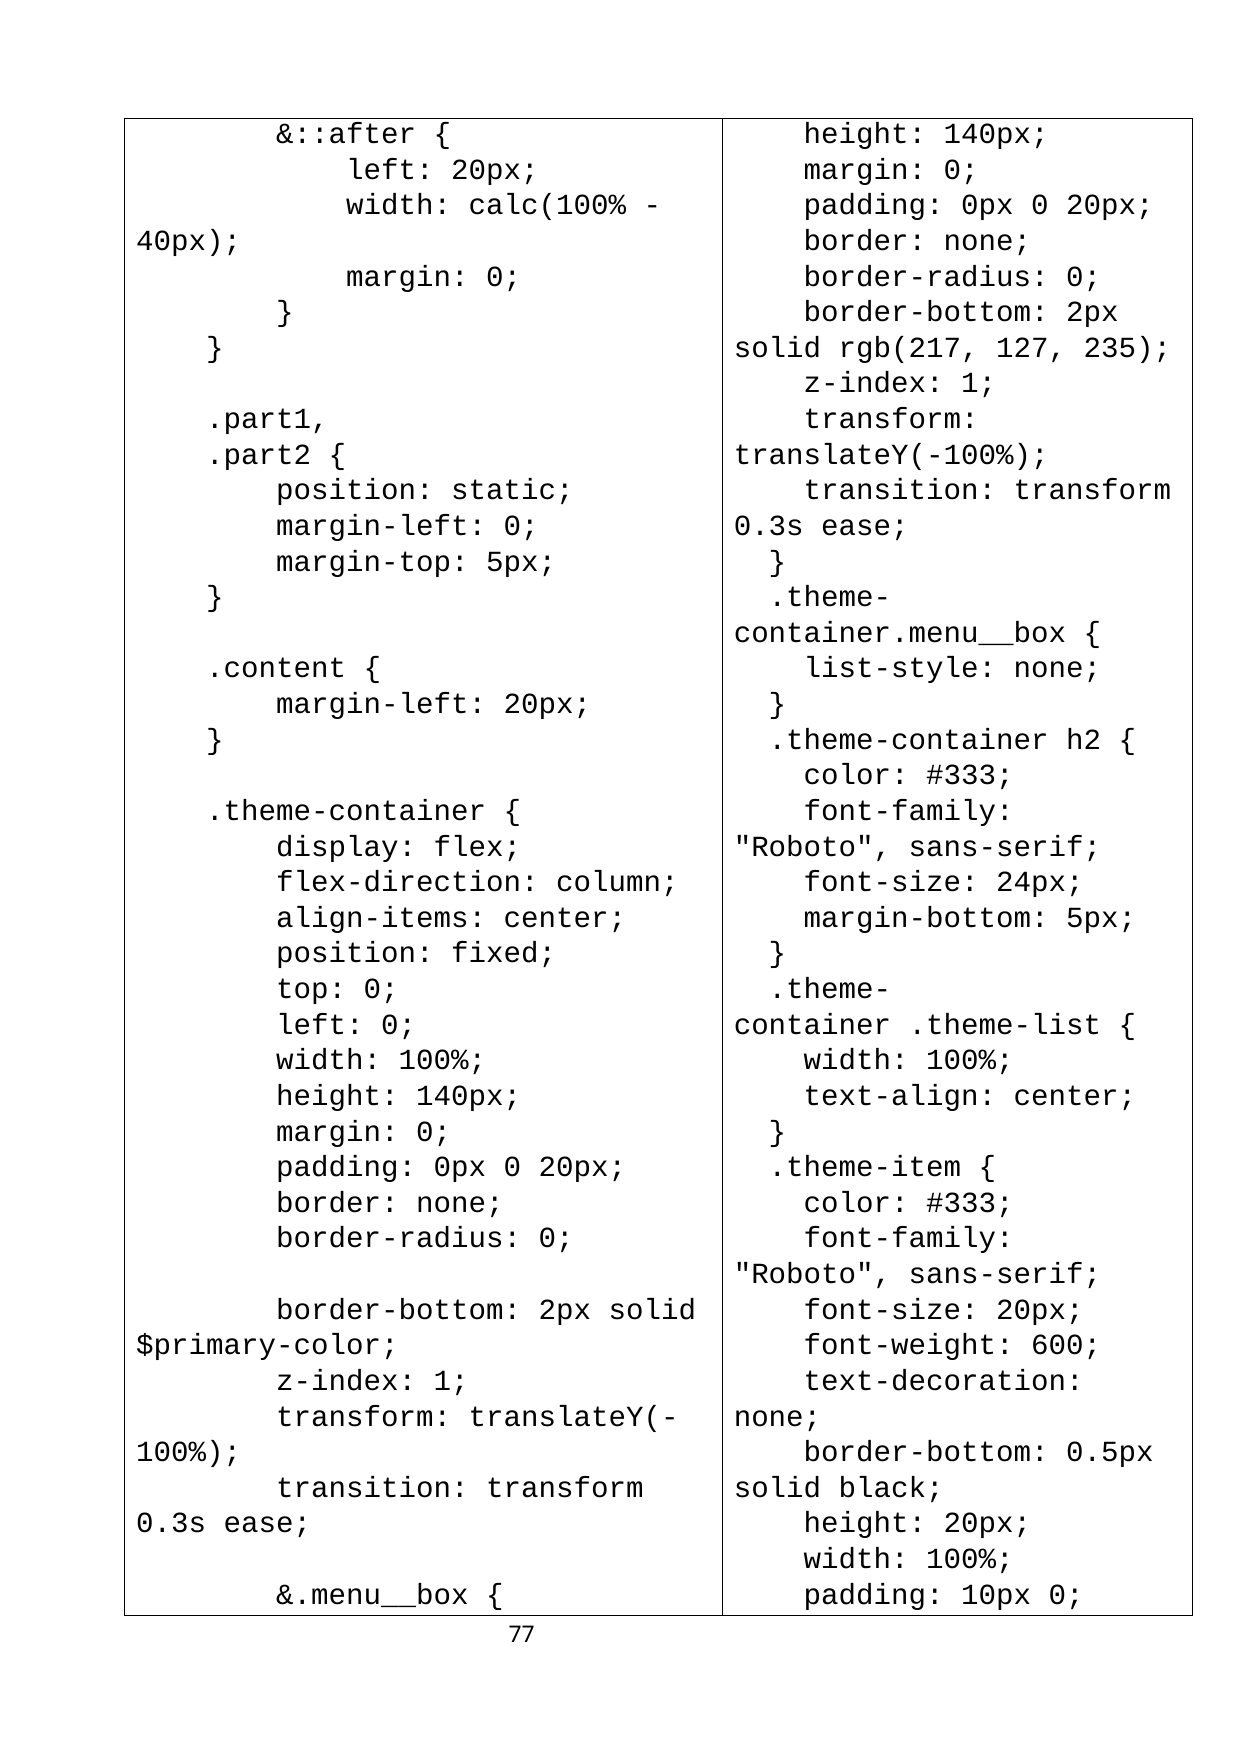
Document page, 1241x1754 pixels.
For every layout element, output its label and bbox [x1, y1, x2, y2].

table_header [723, 119, 1192, 1615]
table_header [125, 119, 722, 1615]
